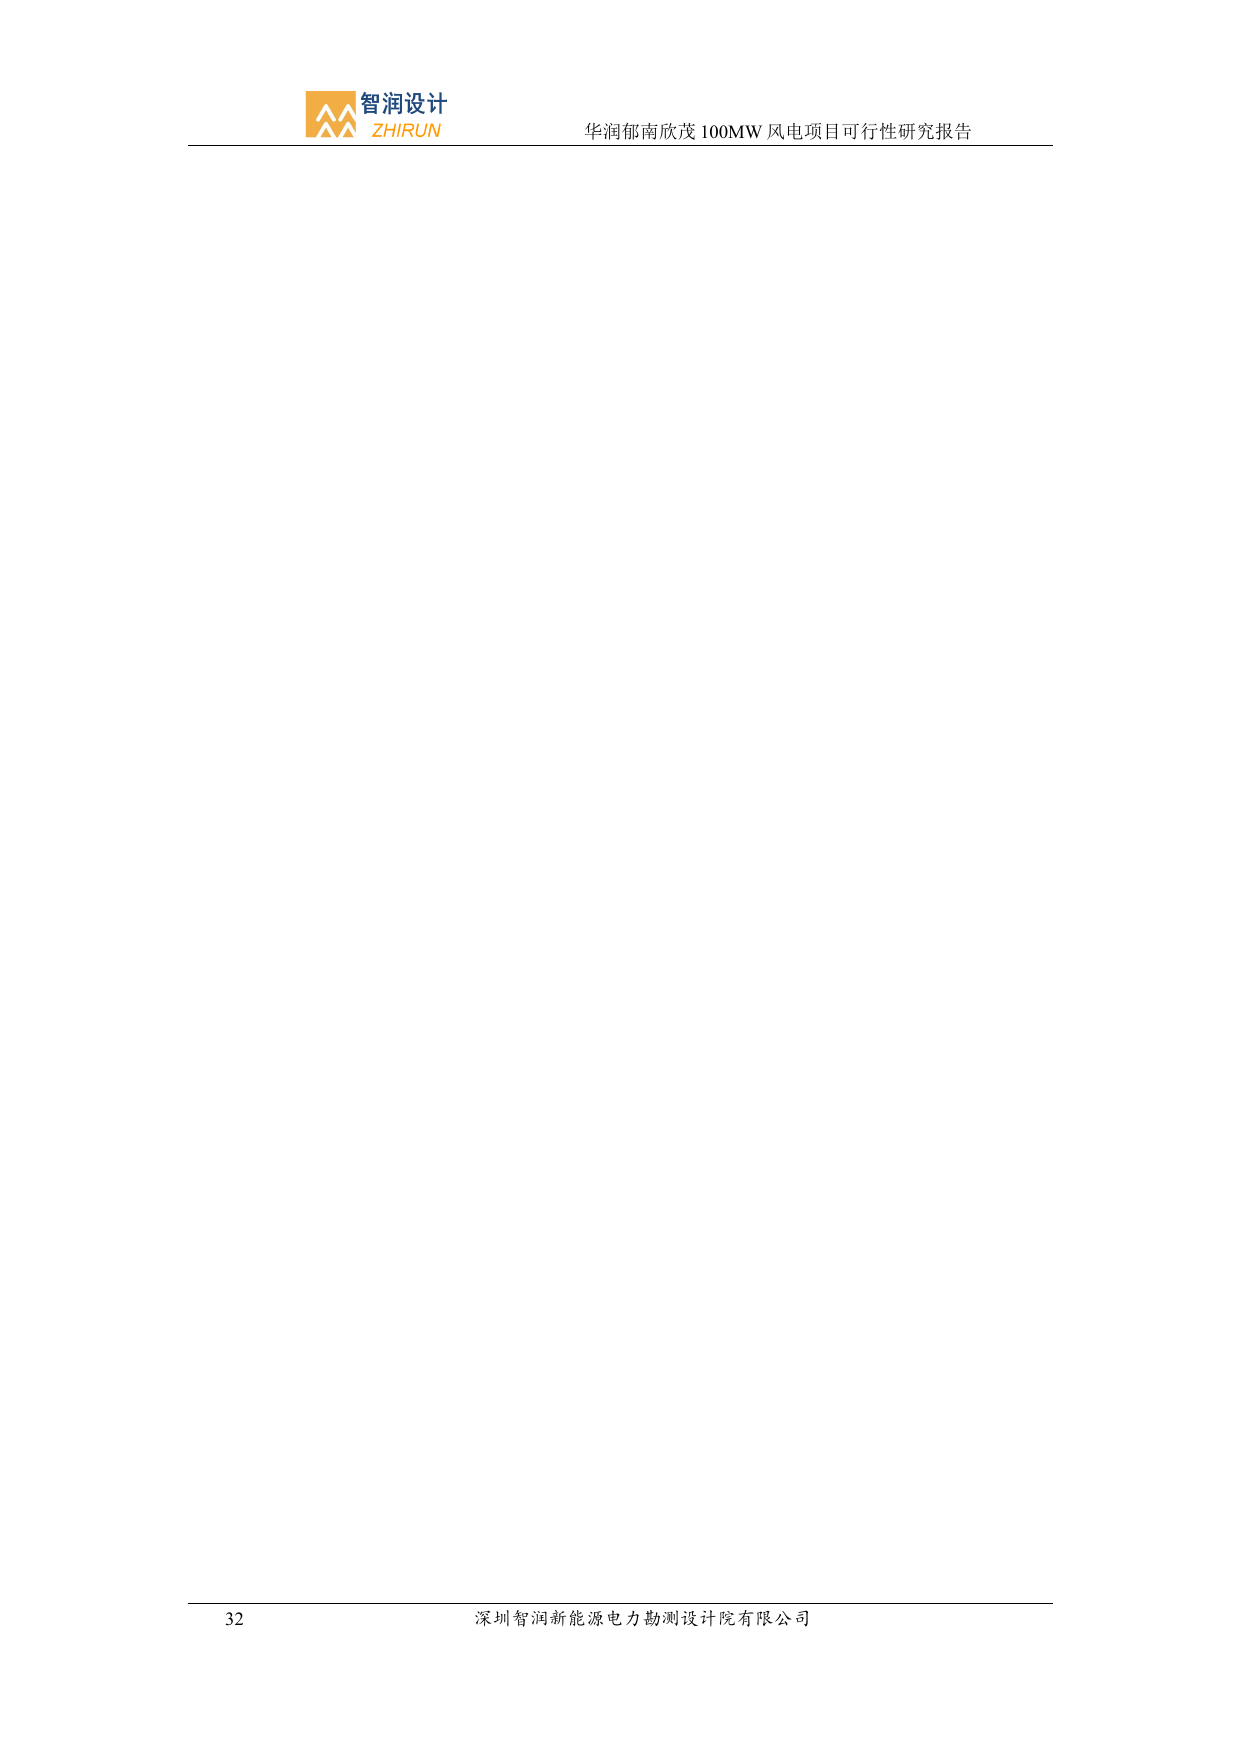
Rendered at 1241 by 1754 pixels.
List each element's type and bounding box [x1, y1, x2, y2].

picture [305, 88, 448, 139]
